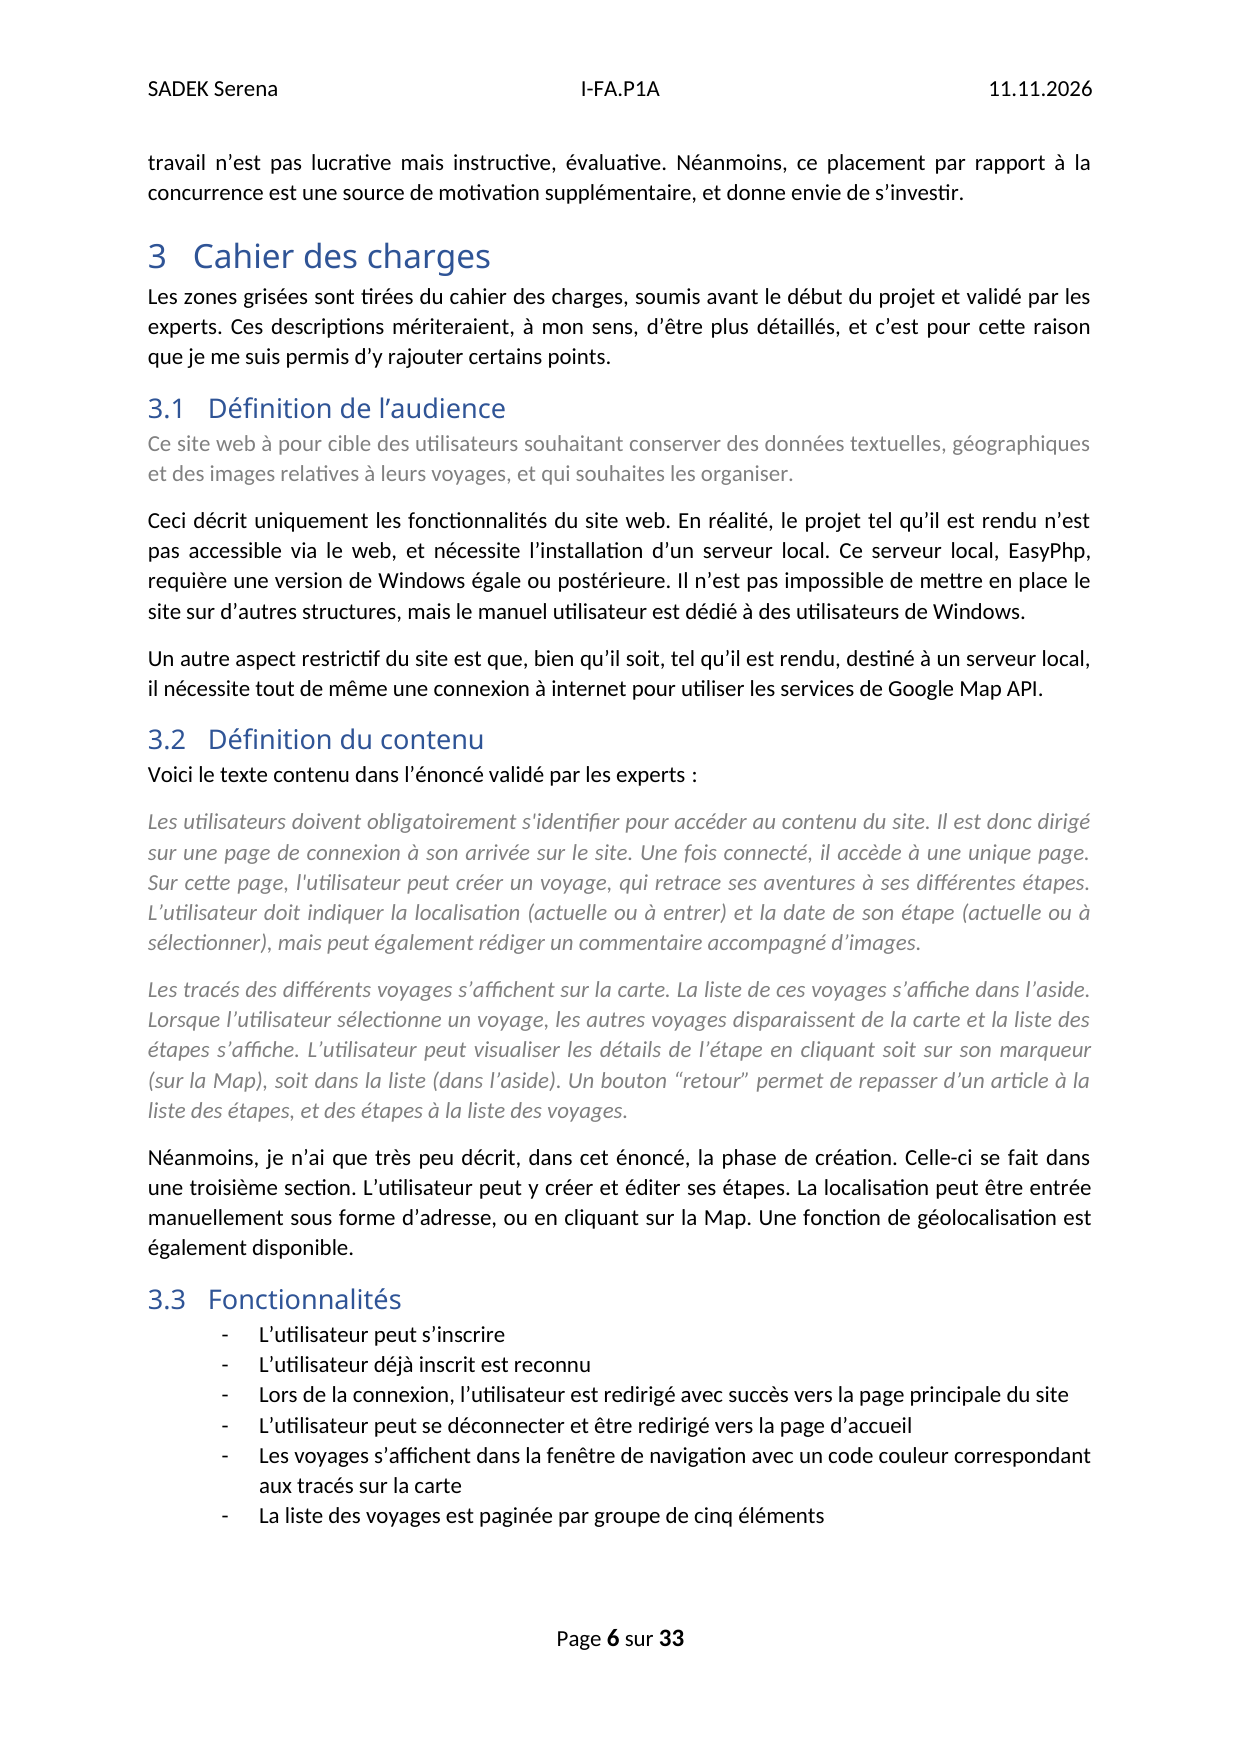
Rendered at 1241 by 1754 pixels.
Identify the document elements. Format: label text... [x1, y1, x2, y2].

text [148, 148, 1093, 206]
text Un autre aspect restrictif du site est que, bien qu’il soit, tel qu’il est rendu, destiné à un serveur local, il nécessite tout de même une connexion à internet pour utiliser les services de Google Map API. [148, 644, 1093, 702]
list L’utilisateur déjà inscrit est reconnu [221, 1350, 1093, 1378]
subtitle Définition de l’audience [148, 389, 1093, 426]
text Les utilisateurs doivent obligatoirement s'identifier pour accéder au contenu du site. Il est donc dirigé sur une page de connexion à son arrivée sur le site. Une fois connecté, il accède à une unique page. Sur cette page, l'utilisateur peut créer un voyage, qui retrace ses aventures à ses différentes étapes. L’utilisateur doit indiquer la localisation (actuelle ou à entrer) et la date de son étape (actuelle ou à sélectionner), mais peut également rédiger un commentaire accompagné d’images. [148, 807, 1093, 956]
text Ceci décrit uniquement les fonctionnalités du site web. En réalité, le projet tel qu’il est rendu n’est pas accessible via le web, et nécessite l’installation d’un serveur local. Ce serveur local, EasyPhp, requière une version de Windows égale ou postérieure. Il n’est pas impossible de mettre en place le site sur d’autres structures, mais le manuel utilisateur est dédié à des utilisateurs de Windows. [148, 506, 1093, 625]
subtitle Cahier des charges [148, 233, 1093, 278]
list L’utilisateur peut se déconnecter et être redirigé vers la page d’accueil [221, 1411, 1093, 1439]
text Voici le texte contenu dans l’énoncé validé par les experts : [148, 761, 1093, 788]
subtitle Définition du contenu [148, 721, 1093, 758]
list L’utilisateur peut s’inscrire [221, 1320, 1093, 1348]
text Ce site web à pour cible des utilisateurs souhaitant conserver des données textuelles, géographiques et des images relatives à leurs voyages, et qui souhaites les organiser. [148, 429, 1093, 487]
text Les zones grisées sont tirées du cahier des charges, soumis avant le début du projet et validé par les experts. Ces descriptions mériteraient, à mon sens, d’être plus détaillés, et c’est pour cette raison que je me suis permis d’y rajouter certains points. [148, 282, 1093, 370]
list Les voyages s’affichent dans la fenêtre de navigation avec un code couleur correspondant aux tracés sur la carte [221, 1441, 1093, 1499]
text Les tracés des différents voyages s’affichent sur la carte. La liste de ces voyages s’affiche dans l’aside. Lorsque l’utilisateur sélectionne un voyage, les autres voyages disparaissent de la carte et la liste des étapes s’affiche. L’utilisateur peut visualiser les détails de l’étape en cliquant soit sur son marqueur (sur la Map), soit dans la liste (dans l’aside). Un bouton “retour” permet de repasser d’un article à la liste des étapes, et des étapes à la liste des voyages. [148, 975, 1093, 1124]
subtitle Fonctionnalités [148, 1280, 1093, 1317]
list Lors de la connexion, l’utilisateur est redirigé avec succès vers la page principale du site [221, 1381, 1093, 1408]
text Néanmoins, je n’ai que très peu décrit, dans cet énoncé, la phase de création. Celle-ci se fait dans une troisième section. L’utilisateur peut y créer et éditer ses étapes. La localisation peut être entrée manuellement sous forme d’adresse, ou en cliquant sur la Map. Une fonction de géolocalisation est également disponible. [148, 1143, 1093, 1261]
list La liste des voyages est paginée par groupe de cinq éléments [221, 1501, 1093, 1529]
